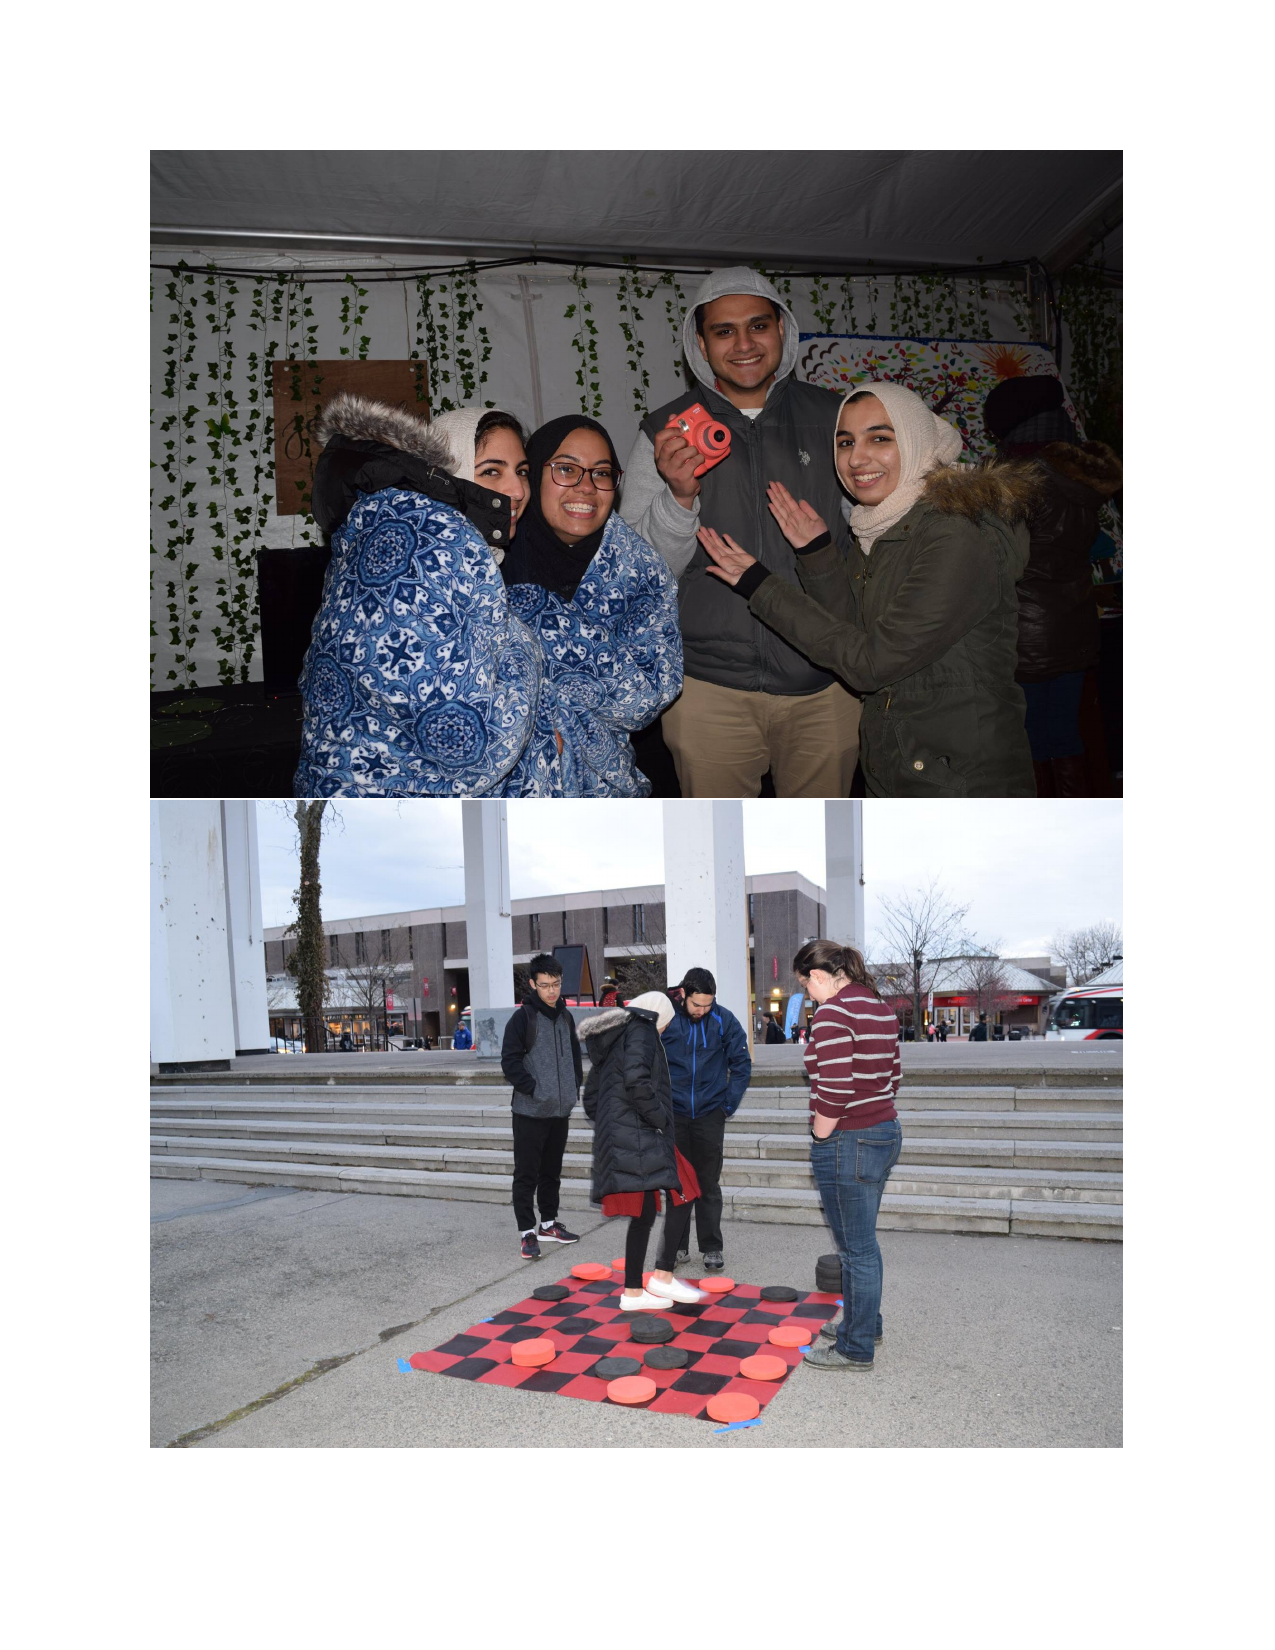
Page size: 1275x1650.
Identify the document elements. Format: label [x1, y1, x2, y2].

picture [150, 150, 1123, 798]
picture [150, 800, 1123, 1448]
